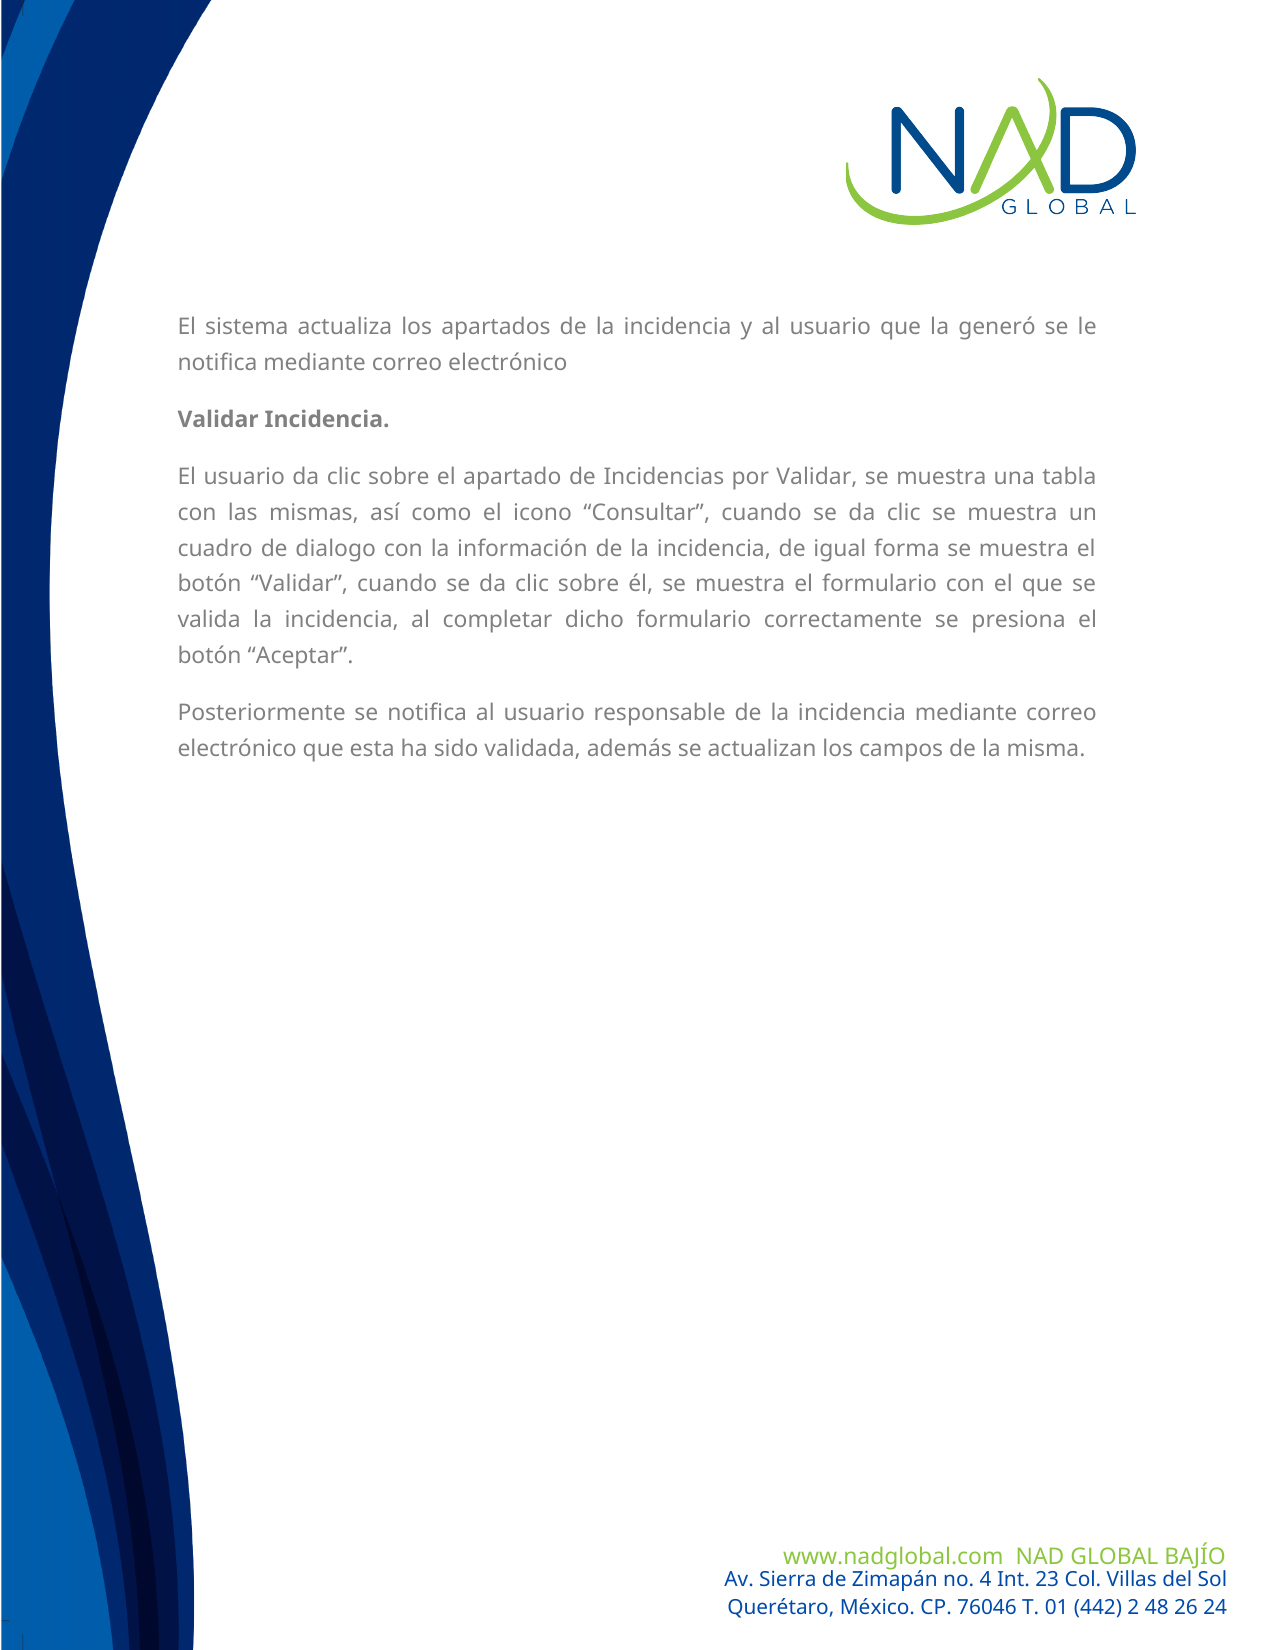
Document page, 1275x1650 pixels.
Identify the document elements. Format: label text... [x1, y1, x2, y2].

text Validar Incidencia. [177, 403, 1098, 434]
text El sistema actualiza los apartados de la incidencia y al usuario que la generó se le notifica mediante correo electrónico [177, 310, 1098, 377]
picture [0, 0, 216, 1647]
text Posteriormente se notifica al usuario responsable de la incidencia mediante correo electrónico que esta ha sido validada, además se actualizan los campos de la misma. [177, 696, 1098, 763]
text El usuario da clic sobre el apartado de Incidencias por Validar, se muestra una tabla con las mismas, así como el icono “Consultar”, cuando se da clic se muestra un cuadro de dialogo con la información de la incidencia, de igual forma se muestra el botón “Validar”, cuando se da clic sobre él, se muestra el formulario con el que se valida la incidencia, al completar dicho formulario correctamente se presiona el botón “Aceptar”. [177, 459, 1098, 671]
picture [846, 78, 1136, 225]
